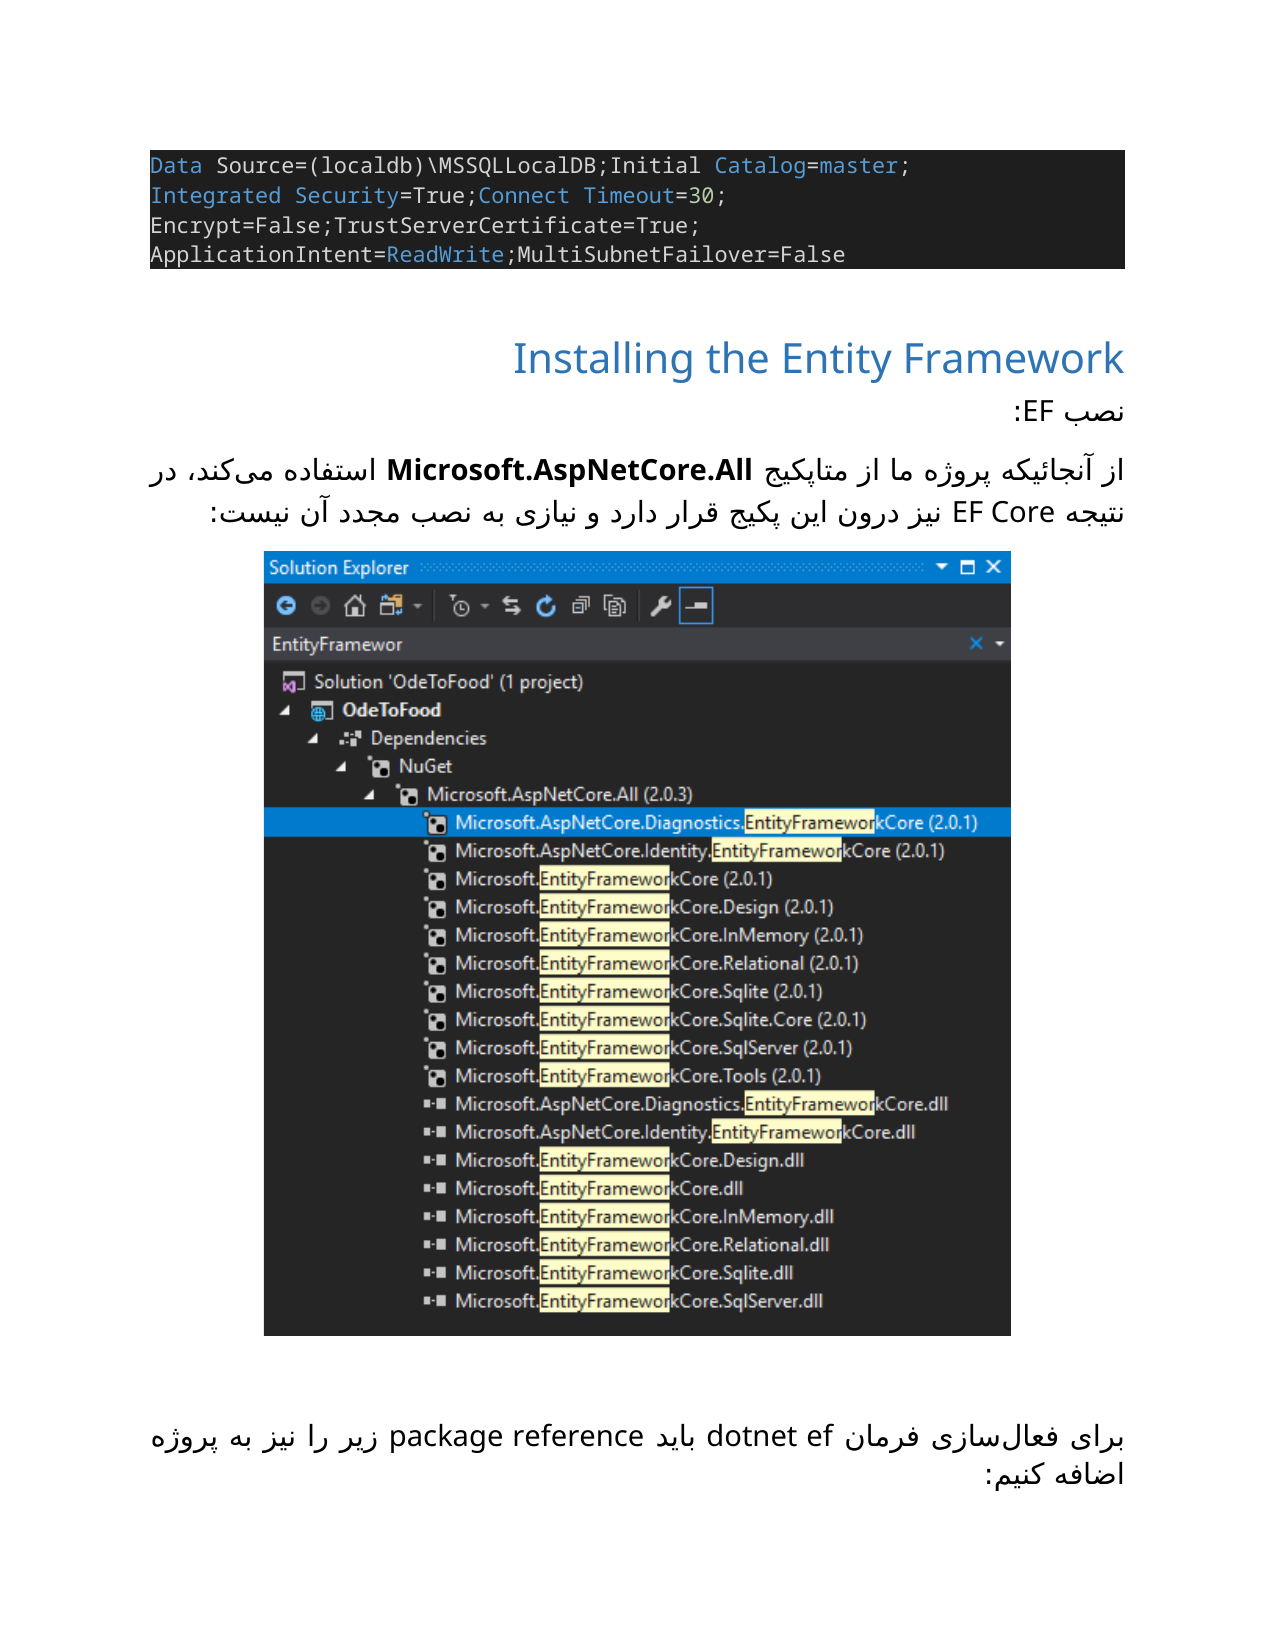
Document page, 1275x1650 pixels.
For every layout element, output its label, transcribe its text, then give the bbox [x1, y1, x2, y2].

subtitle Installing the Entity Framework [150, 329, 1125, 385]
picture [263, 551, 1011, 1336]
text از آنجائیکه پروژه ما از متاپکیج Microsoft.AspNetCore.All استفاده می‌کند، در نتیجه EF Core نیز درون این پکیج قرار دارد و نیازی به نصب مجدد آن نیست: [150, 449, 1125, 531]
text Encrypt=False;TrustServerCertificate=True; [150, 209, 1125, 239]
text Integrated Security=True;Connect Timeout=30; [150, 180, 1125, 209]
text ApplicationIntent=ReadWrite;MultiSubnetFailover=False [150, 239, 1125, 269]
text نصب EF: [150, 390, 1125, 429]
text Data Source=(localdb)\MSSQLLocalDB;Initial Catalog=master; [150, 150, 1125, 180]
text برای فعال‌سازی فرمان dotnet ef باید package reference زیر را نیز به پروژه اضافه کنیم: [150, 1415, 1125, 1491]
